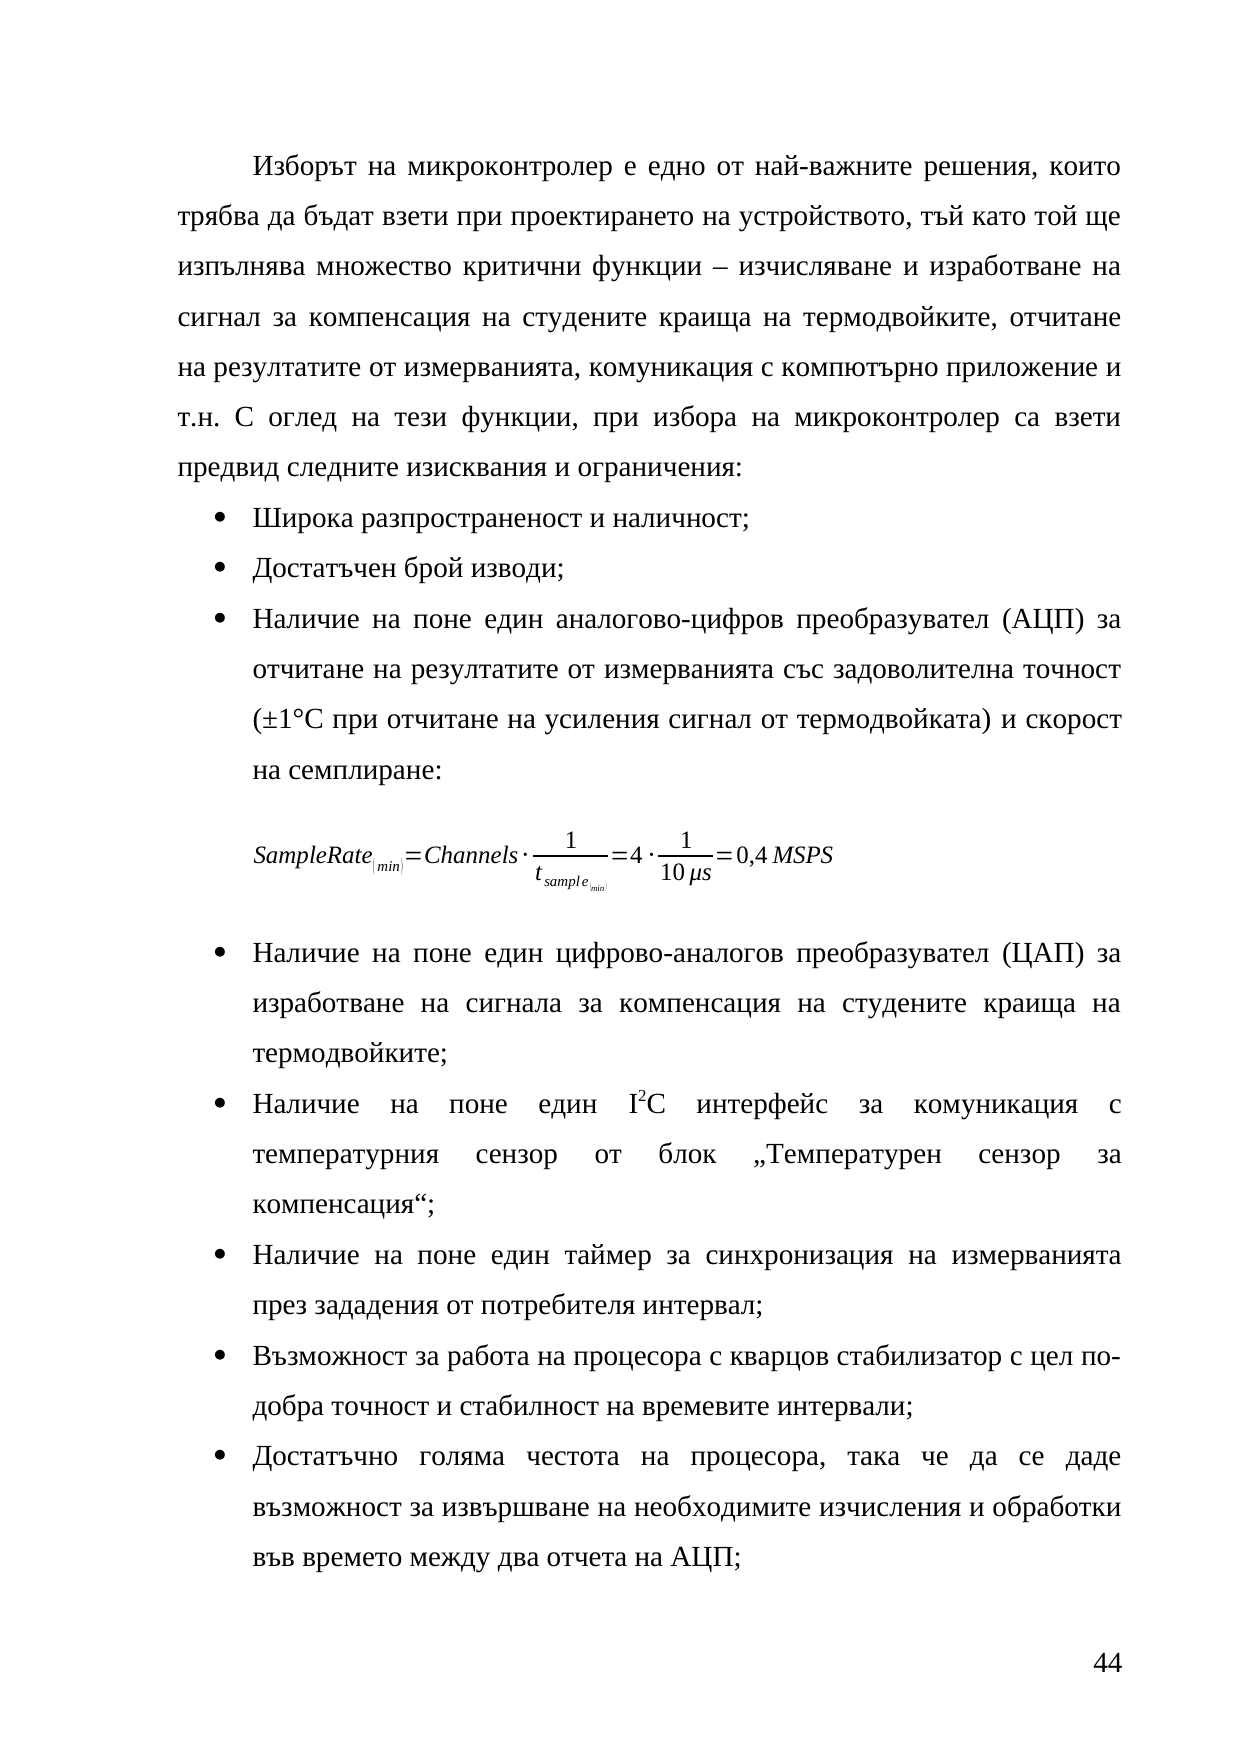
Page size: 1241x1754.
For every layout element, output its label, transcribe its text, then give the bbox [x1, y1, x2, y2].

list Широка разпространеност и наличност; [215, 500, 1122, 533]
list Достатъчен брой изводи; [215, 550, 1122, 584]
list Наличие на поне един цифрово-аналогов преобразувател (ЦАП) за изработване на сигнала за компенсация на студените краища на термодвойките; [215, 935, 1122, 1069]
list Наличие на поне един I2C интерфейс за комуникация с температурния сензор от блок „Температурен сензор за компенсация“; [215, 1086, 1122, 1220]
list Възможност за работа на процесора с кварцов стабилизатор с цел по-добра точност и стабилност на времевите интервали; [215, 1338, 1122, 1422]
list Достатъчно голяма честота на процесора, така че да се даде възможност за извършване на необходимите изчисления и обработки във времето между два отчета на АЦП; [215, 1438, 1122, 1573]
list Наличие на поне един аналогово-цифров преобразувател (АЦП) за отчитане на резултатите от измерванията със задоволителна точност (±1°C при отчитане на усиления сигнал от термодвойката) и скорост на семплиране: [215, 601, 1122, 785]
text Изборът на микроконтролер е едно от най-важните решения, които трябва да бъдат взети при проектирането на устройството, тъй като той ще изпълнява множество критични функции – изчисляване и изработване на сигнал за компенсация на студените краища на термодвойките, отчитане на резултатите от измерванията, комуникация с компютърно приложение и т.н. С оглед на тези функции, при избора на микроконтролер са взети предвид следните изисквания и ограничения: [177, 148, 1122, 483]
list Наличие на поне един таймер за синхронизация на измерванията през зададения от потребителя интервал; [215, 1237, 1122, 1321]
